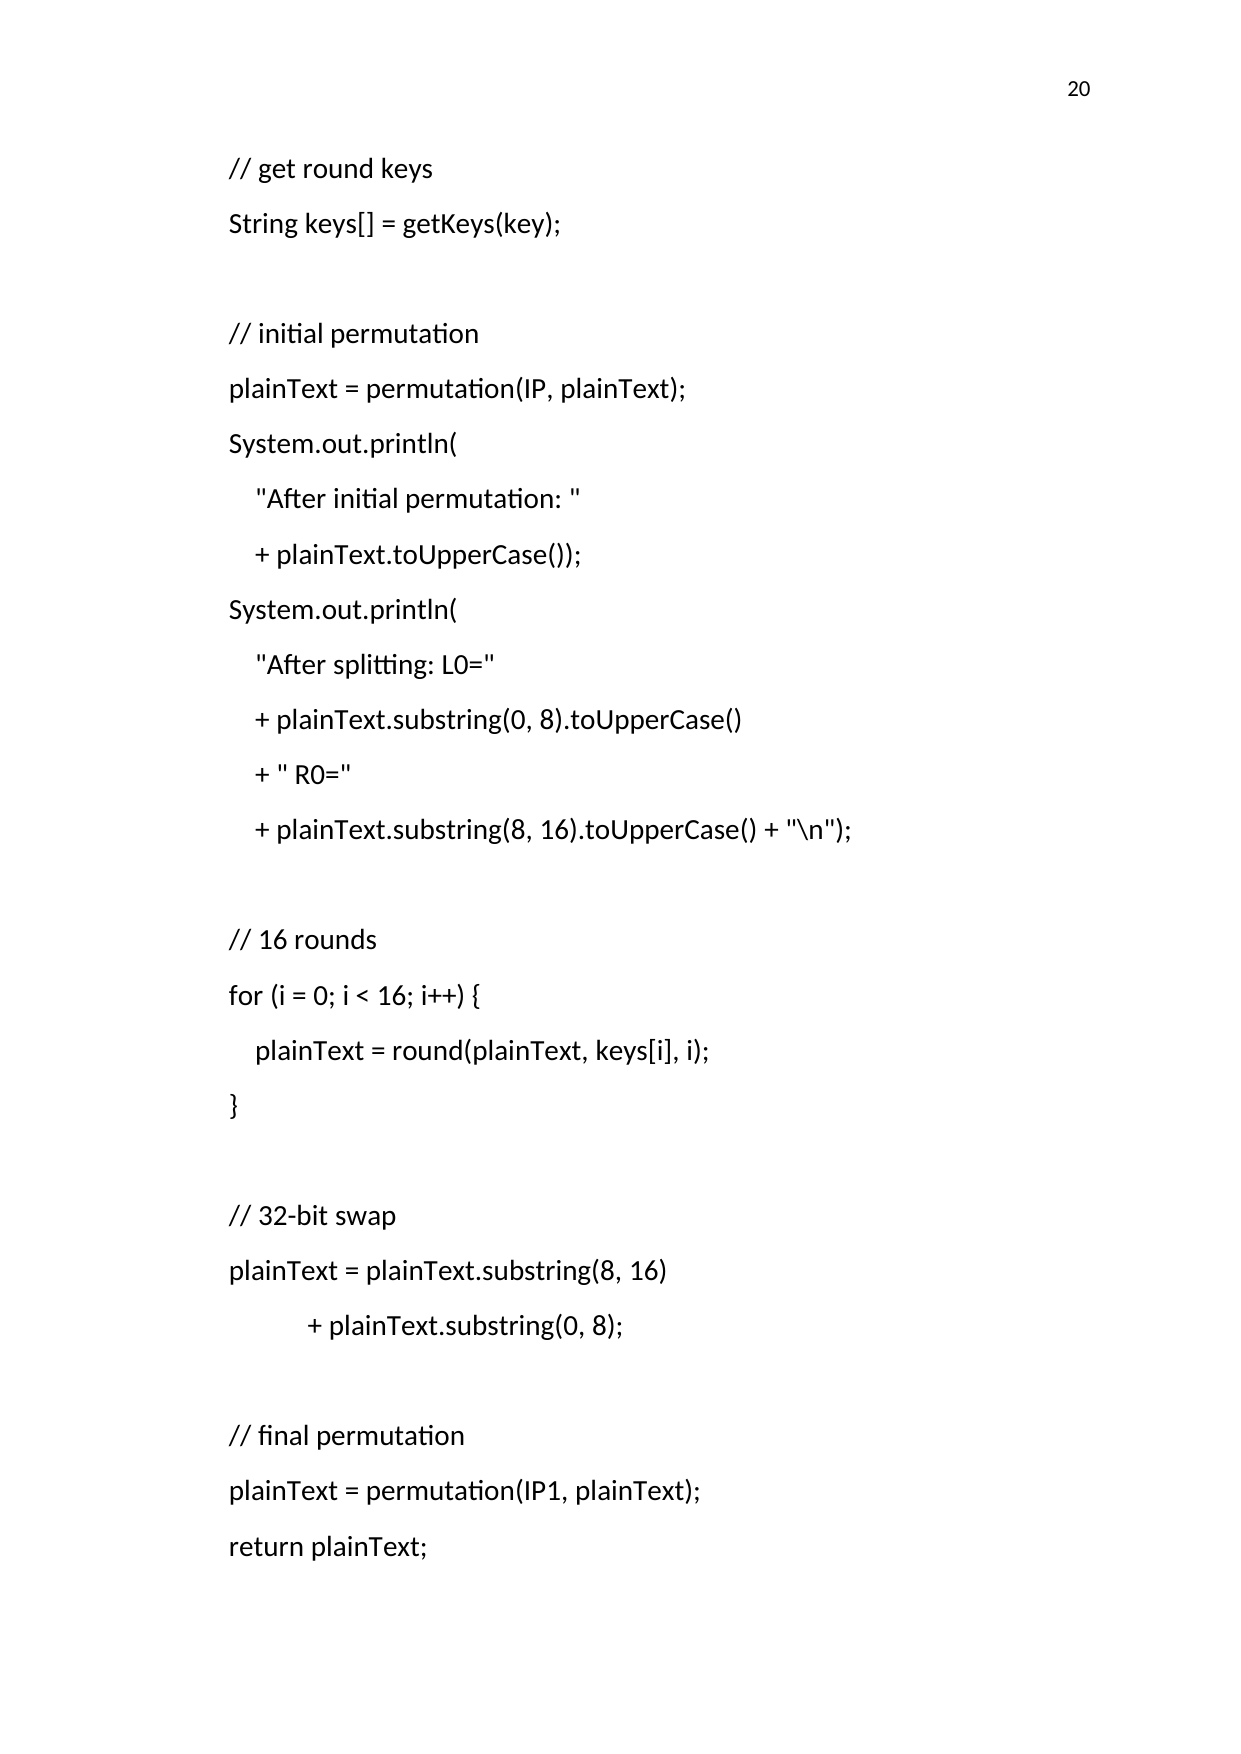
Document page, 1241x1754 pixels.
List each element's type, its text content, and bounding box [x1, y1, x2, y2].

text String keys[] = getKeys(key); [150, 205, 1090, 241]
text plainText = permutation(IP, plainText); [150, 370, 1090, 406]
text // 16 rounds [150, 921, 1090, 957]
text return plainText; [150, 1528, 1090, 1563]
text // get round keys [150, 150, 1090, 186]
text plainText = round(plainText, keys[i], i); [150, 1032, 1090, 1067]
text plainText = permutation(IP1, plainText); [150, 1472, 1090, 1508]
text "After splitting: L0=" [150, 646, 1090, 682]
text + plainText.substring(0, 8); [150, 1307, 1090, 1343]
text // initial permutation [150, 315, 1090, 351]
text // 32-bit swap [150, 1197, 1090, 1233]
text System.out.println( [150, 426, 1090, 461]
text "After initial permutation: " [150, 481, 1090, 516]
text + plainText.substring(8, 16).toUpperCase() + "\n"); [150, 811, 1090, 847]
text } [150, 1087, 1090, 1122]
text + " R0=" [150, 756, 1090, 792]
text System.out.println( [150, 591, 1090, 626]
text // final permutation [150, 1417, 1090, 1453]
text + plainText.toUpperCase()); [150, 536, 1090, 571]
text for (i = 0; i < 16; i++) { [150, 977, 1090, 1012]
text plainText = plainText.substring(8, 16) [150, 1252, 1090, 1288]
text + plainText.substring(0, 8).toUpperCase() [150, 701, 1090, 737]
